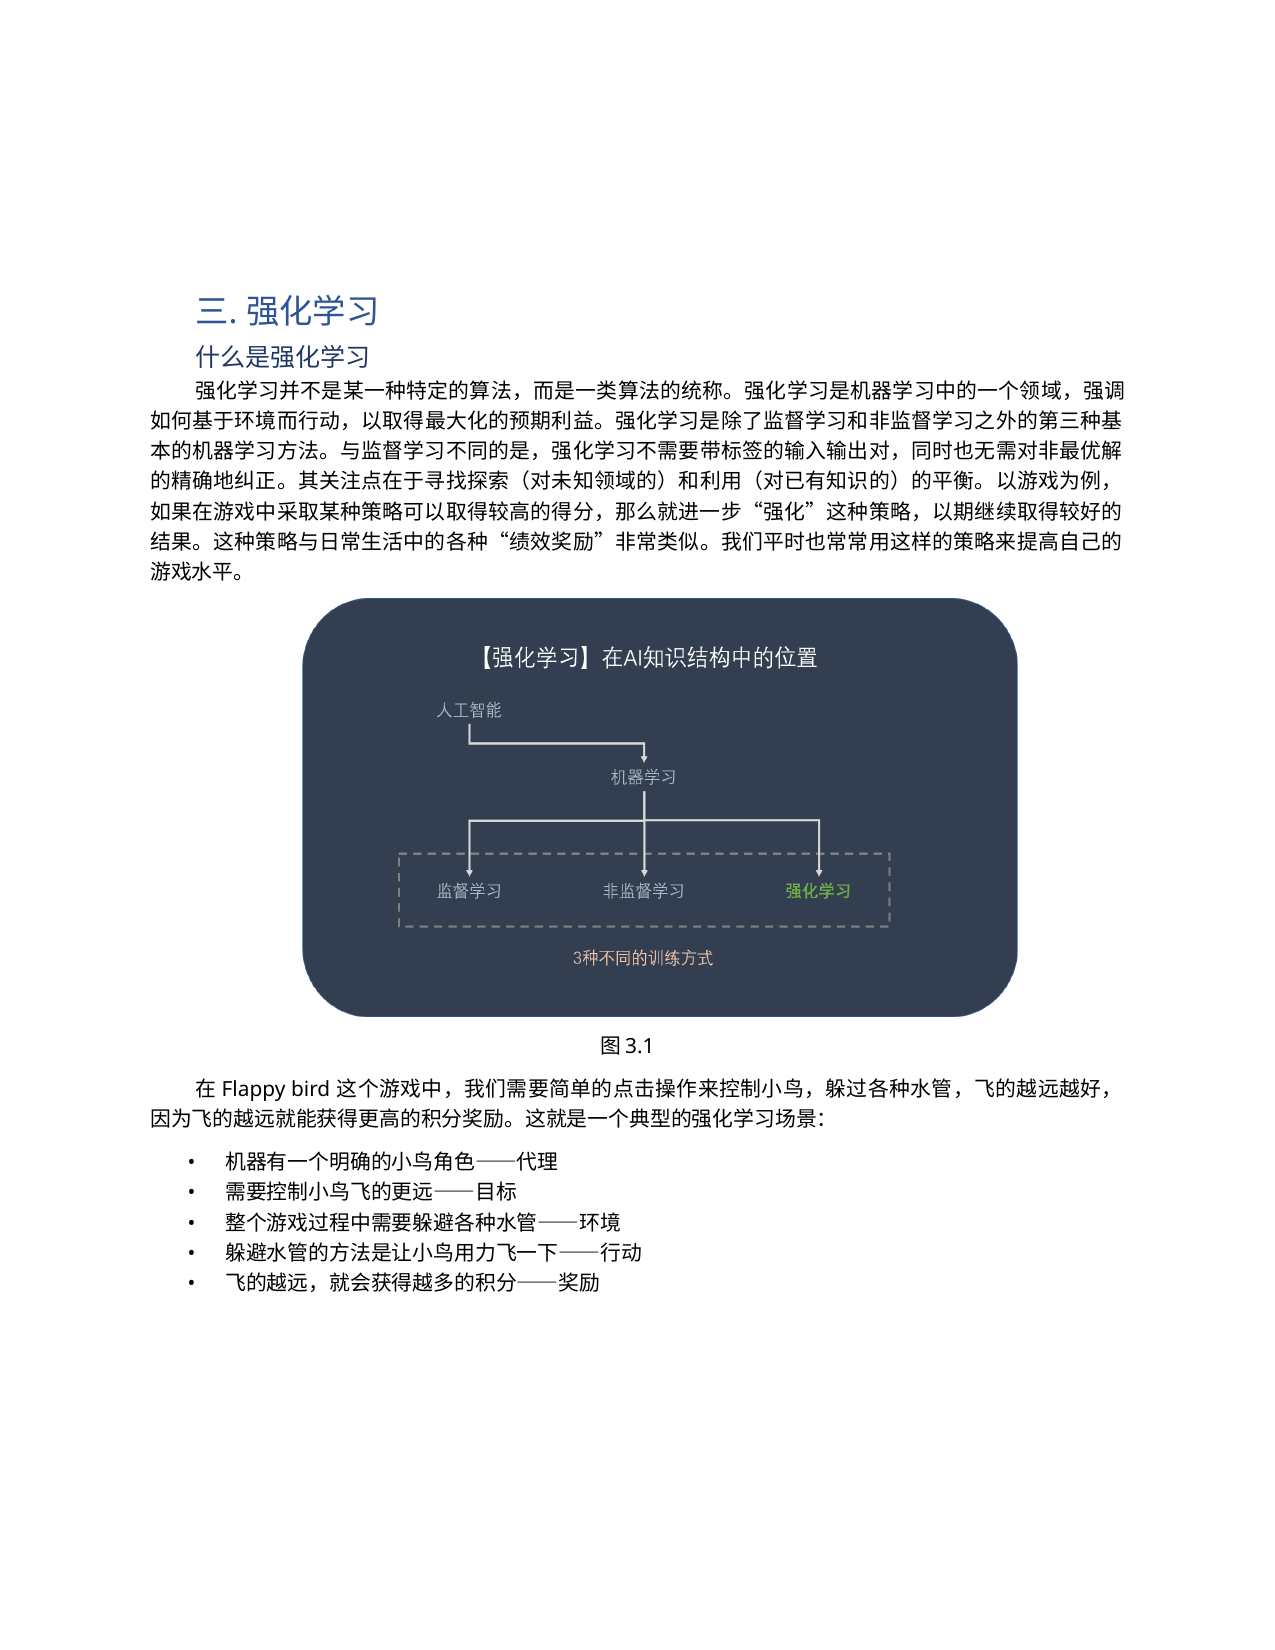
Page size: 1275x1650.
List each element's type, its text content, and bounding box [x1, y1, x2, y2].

text 在 Flappy bird 这个游戏中，我们需要简单的点击操作来控制小鸟，躲过各种水管，飞的越远越好，因为飞的越远就能获得更高的积分奖励。这就是一个典型的强化学习场景： [150, 1072, 1125, 1133]
subtitle 三. 强化学习 [150, 285, 1125, 334]
list 需要控制小鸟飞的更远——目标 [187, 1176, 1125, 1206]
picture [302, 598, 1018, 1017]
text 图3.1 [525, 1029, 1125, 1060]
list 躲避水管的方法是让小鸟用力飞一下——行动 [187, 1236, 1125, 1266]
subtitle 什么是强化学习 [150, 338, 1125, 374]
text 强化学习并不是某一种特定的算法，而是一类算法的统称。强化学习是机器学习中的一个领域，强调如何基于环境而行动，以取得最大化的预期利益。强化学习是除了监督学习和非监督学习之外的第三种基本的机器学习方法。与监督学习不同的是，强化学习不需要带标签的输入输出对，同时也无需对非最优解的精确地纠正。其关注点在于寻找探索（对未知领域的）和利用（对已有知识的）的平衡。以游戏为例，如果在游戏中采取某种策略可以取得较高的得分，那么就进一步“强化”这种策略，以期继续取得较好的结果。这种策略与日常生活中的各种“绩效奖励”非常类似。我们平时也常常用这样的策略来提高自己的游戏水平。 [150, 374, 1125, 586]
list 飞的越远，就会获得越多的积分——奖励 [187, 1266, 1125, 1297]
list 机器有一个明确的小鸟角色——代理 [187, 1145, 1125, 1176]
list 整个游戏过程中需要躲避各种水管——环境 [187, 1206, 1125, 1236]
